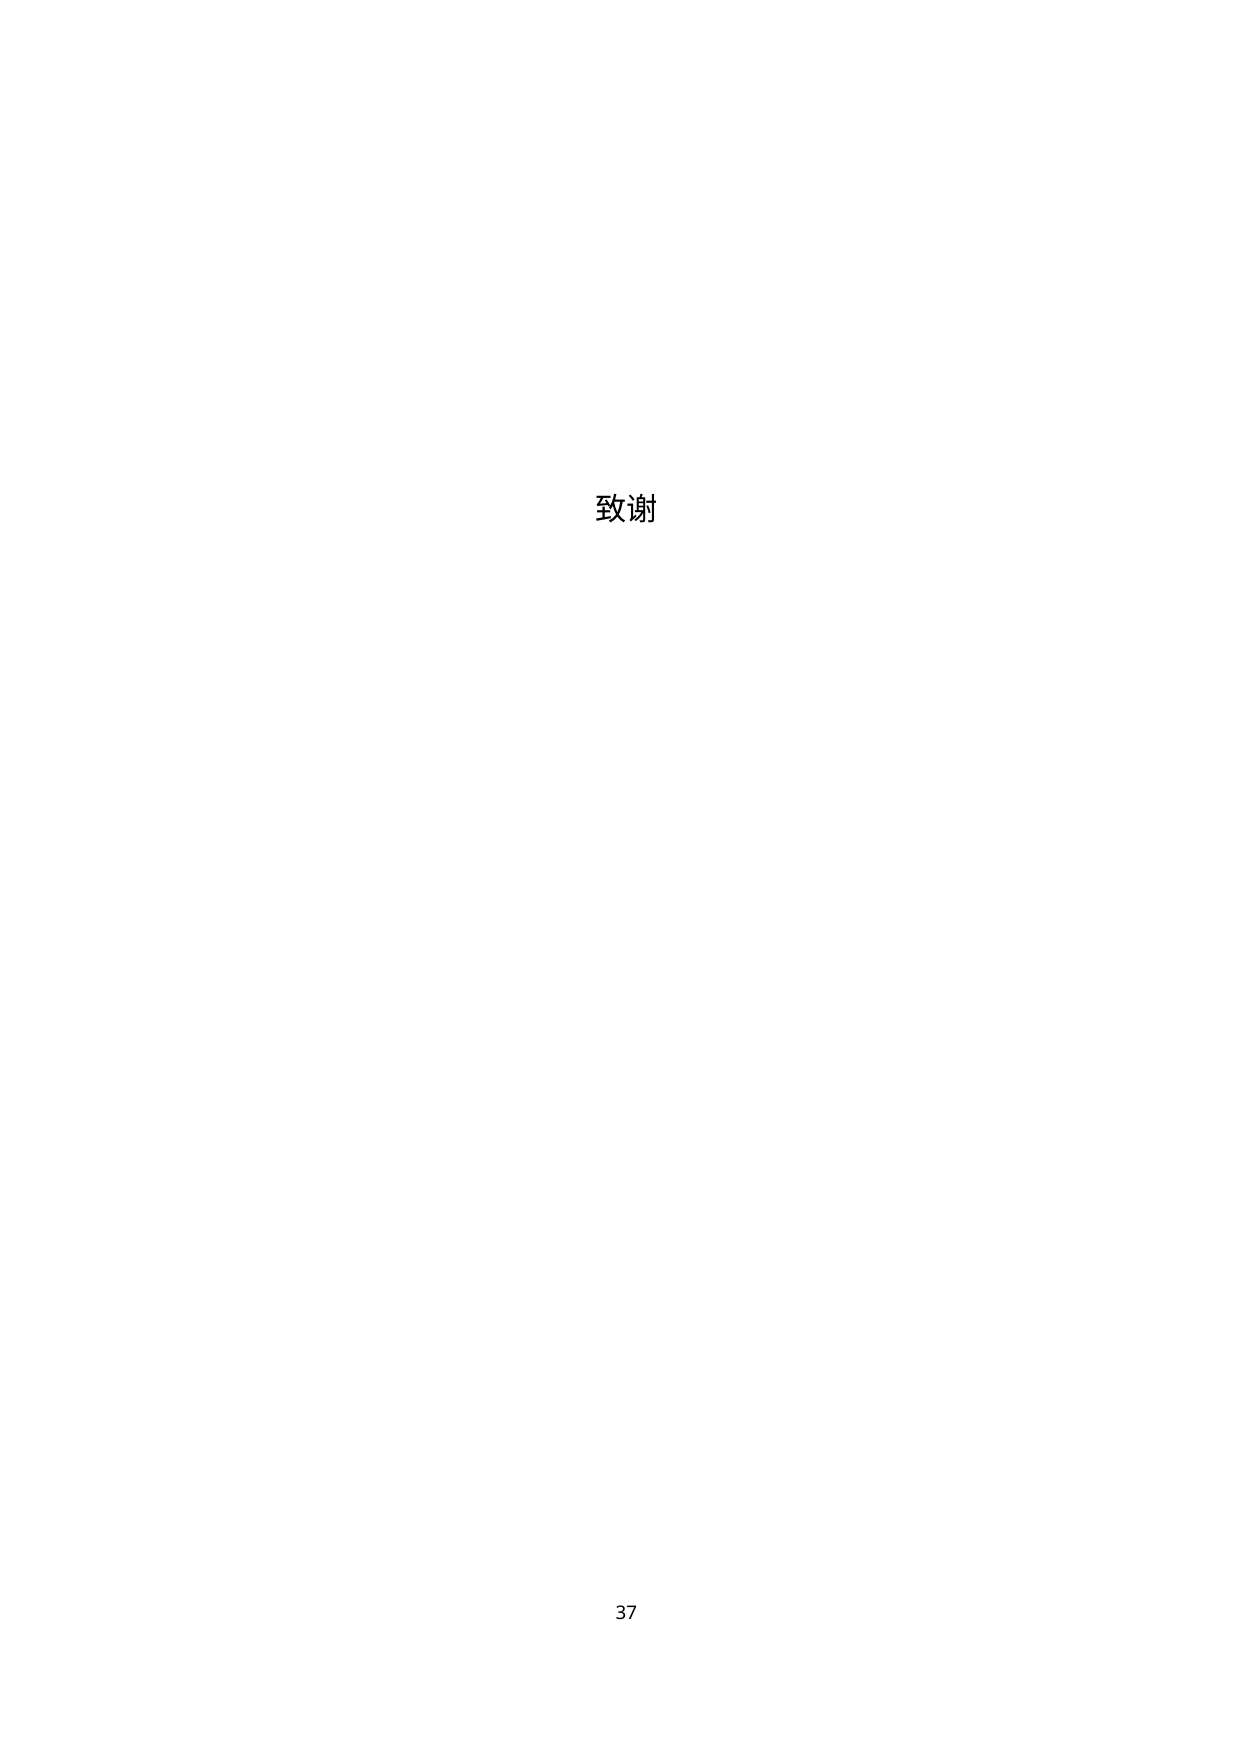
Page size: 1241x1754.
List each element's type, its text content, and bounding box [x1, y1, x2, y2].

subtitle 致谢 [189, 474, 1063, 539]
